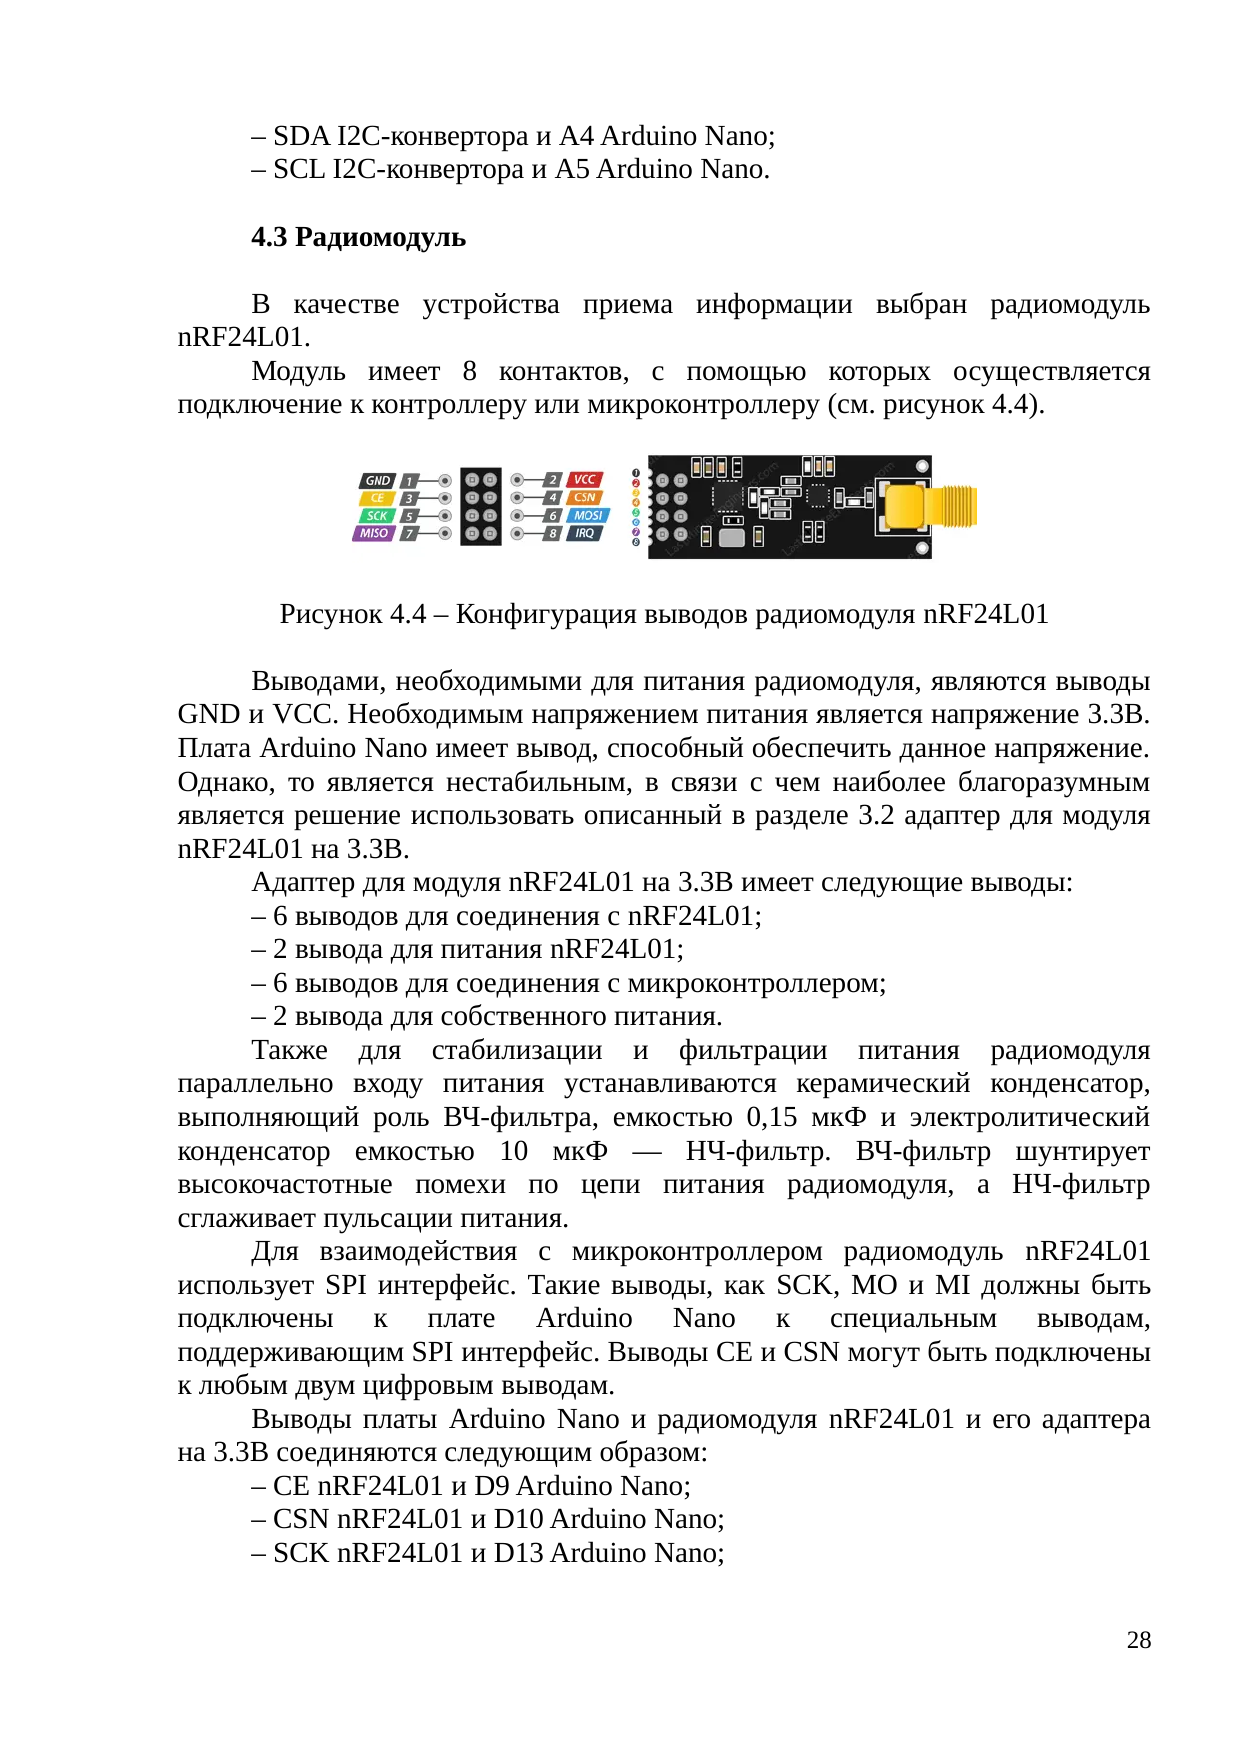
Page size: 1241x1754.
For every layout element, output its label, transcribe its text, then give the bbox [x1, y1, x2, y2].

text – CE nRF24L01 и D9 Arduino Nano; [177, 1468, 1152, 1502]
text Для взаимодействия с микроконтроллером радиомодуль nRF24L01 использует SPI интерфейс. Такие выводы, как SCK, MO и MI должны быть подключены к плате Arduino Nano к специальным выводам, поддерживающим SPI интерфейс. Выводы CE и CSN могут быть подключены к любым двум цифровым выводам. [177, 1233, 1152, 1401]
text Модуль имеет 8 контактов, с помощью которых осуществляется подключение к контроллеру или микроконтроллеру (см. рисунок 4.4). [177, 353, 1152, 420]
text – 6 выводов для соединения с nRF24L01; [177, 898, 1152, 931]
text – 2 вывода для собственного питания. [177, 998, 1152, 1032]
picture [351, 453, 977, 563]
text – SCL I2C-конвертора и A5 Arduino Nano. [177, 152, 1152, 185]
text – SCK nRF24L01 и D13 Arduino Nano; [177, 1535, 1152, 1569]
text – 6 выводов для соединения с микроконтроллером; [177, 965, 1152, 998]
text Выводы платы Arduino Nano и радиомодуля nRF24L01 и его адаптера на 3.3В соединяются следующим образом: [177, 1401, 1152, 1468]
text Также для стабилизации и фильтрации питания радиомодуля параллельно входу питания устанавливаются керамический конденсатор, выполняющий роль ВЧ-фильтра, емкостью 0,15 мкФ и электролитический конденсатор емкостью 10 мкФ — НЧ-фильтр. ВЧ-фильтр шунтирует высокочастотные помехи по цепи питания радиомодуля, а НЧ-фильтр сглаживает пульсации питания. [177, 1032, 1152, 1233]
text Адаптер для модуля nRF24L01 на 3.3В имеет следующие выводы: [177, 864, 1152, 898]
text – CSN nRF24L01 и D10 Arduino Nano; [177, 1502, 1152, 1535]
text Выводами, необходимыми для питания радиомодуля, являются выводы GND и VСС. Необходимым напряжением питания является напряжение 3.3В. Плата Arduino Nano имеет вывод, способный обеспечить данное напряжение. Однако, то является нестабильным, в связи с чем наиболее благоразумным является решение использовать описанный в разделе 3.2 адаптер для модуля nRF24L01 на 3.3В. [177, 663, 1152, 864]
subtitle 4.3 Радиомодуль [177, 219, 1152, 252]
text – 2 вывода для питания nRF24L01; [177, 931, 1152, 965]
text – SDA I2C-конвертора и A4 Arduino Nano; [177, 118, 1152, 152]
text В качестве устройства приема информации выбран радиомодуль nRF24L01. [177, 286, 1152, 353]
text Рисунок 4.4 – Конфигурация выводов радиомодуля nRF24L01 [177, 596, 1152, 629]
